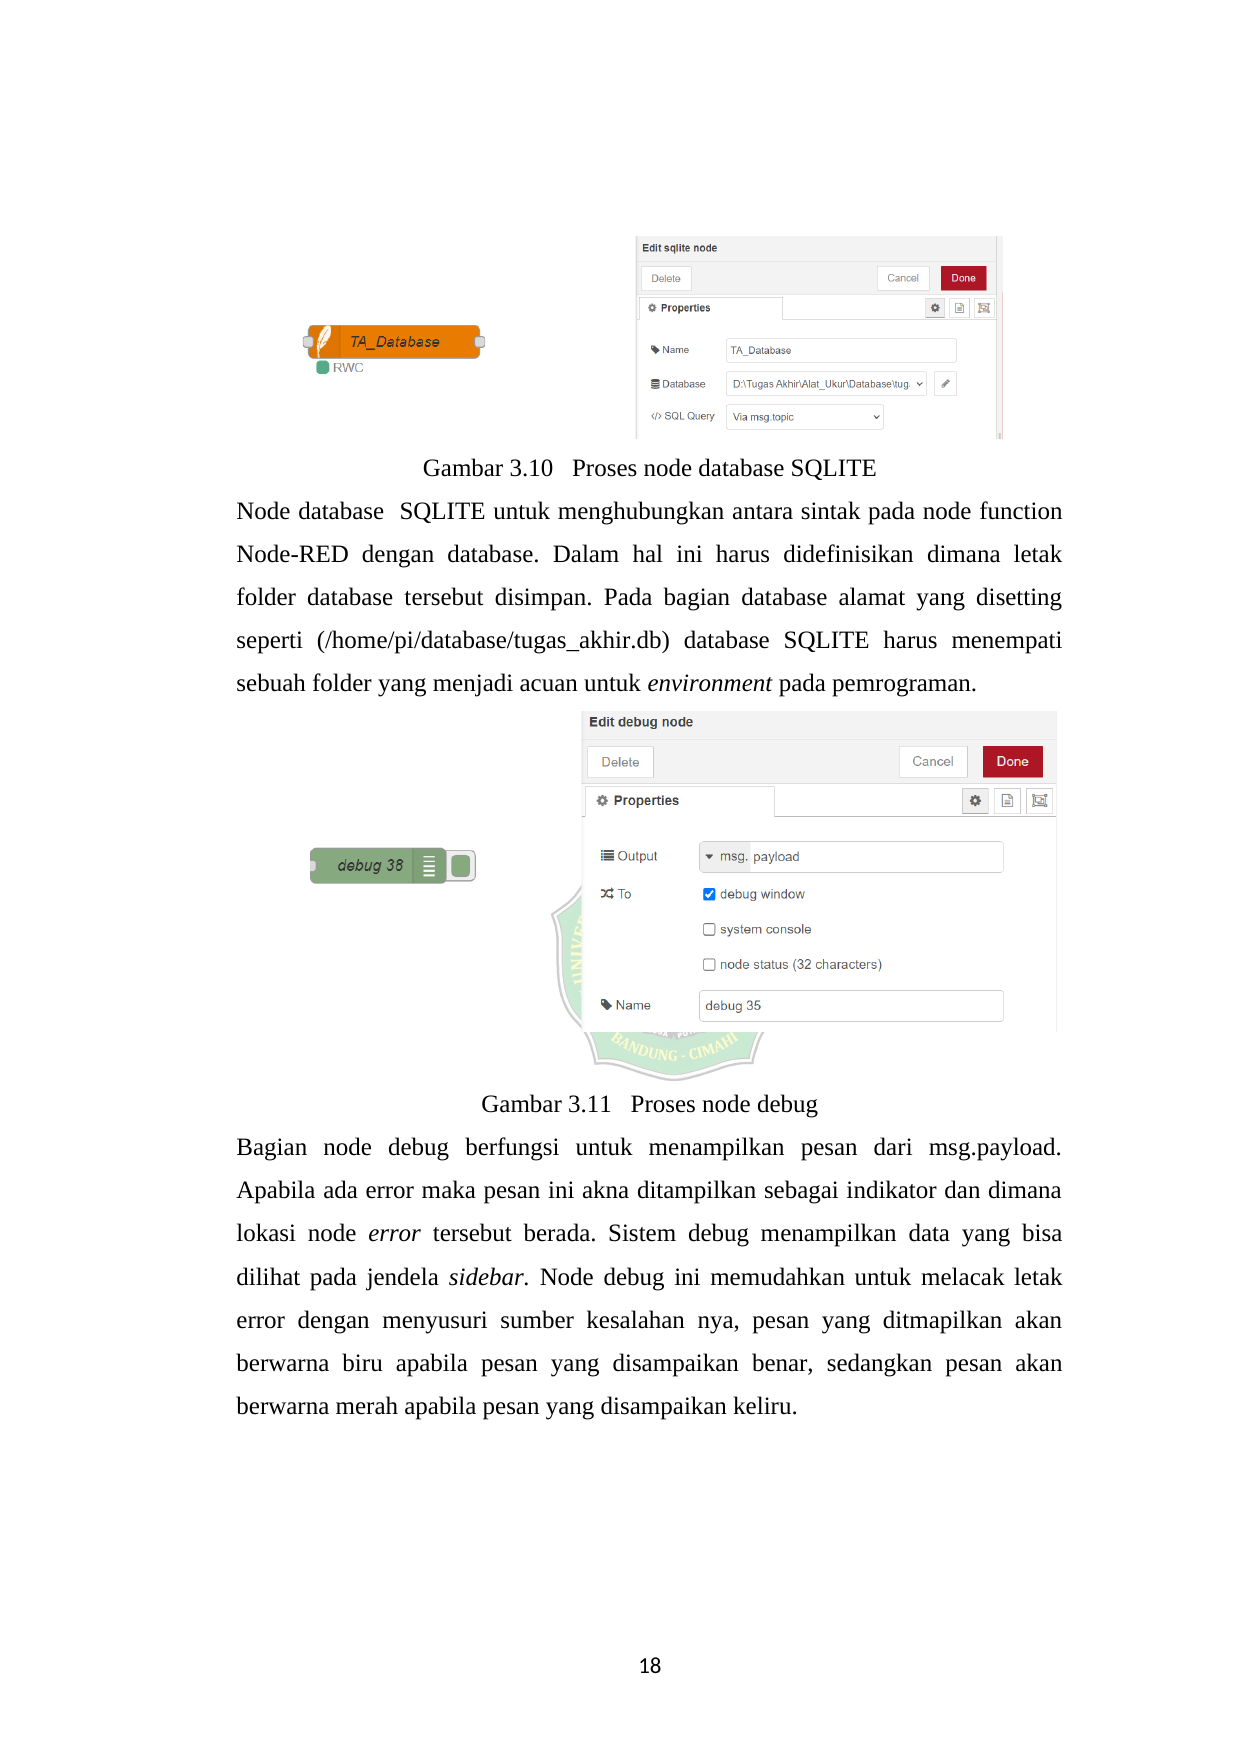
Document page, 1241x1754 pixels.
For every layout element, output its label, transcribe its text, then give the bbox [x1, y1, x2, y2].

text Gambar 3.11 Proses node debug [236, 1089, 1063, 1118]
table_header [236, 236, 552, 453]
table_header [236, 712, 552, 1046]
picture [548, 1046, 799, 1086]
text Gambar 3.10 Proses node database SQLITE [236, 453, 1063, 482]
picture [581, 711, 1057, 1032]
table_header [552, 236, 1086, 453]
picture [302, 322, 486, 375]
text Bagian node debug berfungsi untuk menampilkan pesan dari msg.payload. Apabila ada error maka pesan ini akna ditampilkan sebagai indikator dan dimana lokasi node error tersebut berada. Sistem debug menampilkan data yang bisa dilihat pada jendela sidebar. Node debug ini memudahkan untuk melacak letak error dengan menyusuri sumber kesalahan nya, pesan yang ditmapilkan akan berwarna biru apabila pesan yang disampaikan benar, sedangkan pesan akan berwarna merah apabila pesan yang disampaikan keliru. [236, 1132, 1063, 1420]
text Node database SQLITE untuk menghubungkan antara sintak pada node function Node-RED dengan database. Dalam hal ini harus didefinisikan dimana letak folder database tersebut disimpan. Pada bagian database alamat yang disetting seperti (/home/pi/database/tugas_akhir.db) database SQLITE harus menempati sebuah folder yang menjadi acuan untuk environment pada pemrograman. [236, 496, 1063, 697]
picture [635, 236, 1003, 439]
table_header [552, 712, 1086, 1046]
picture [310, 841, 479, 889]
